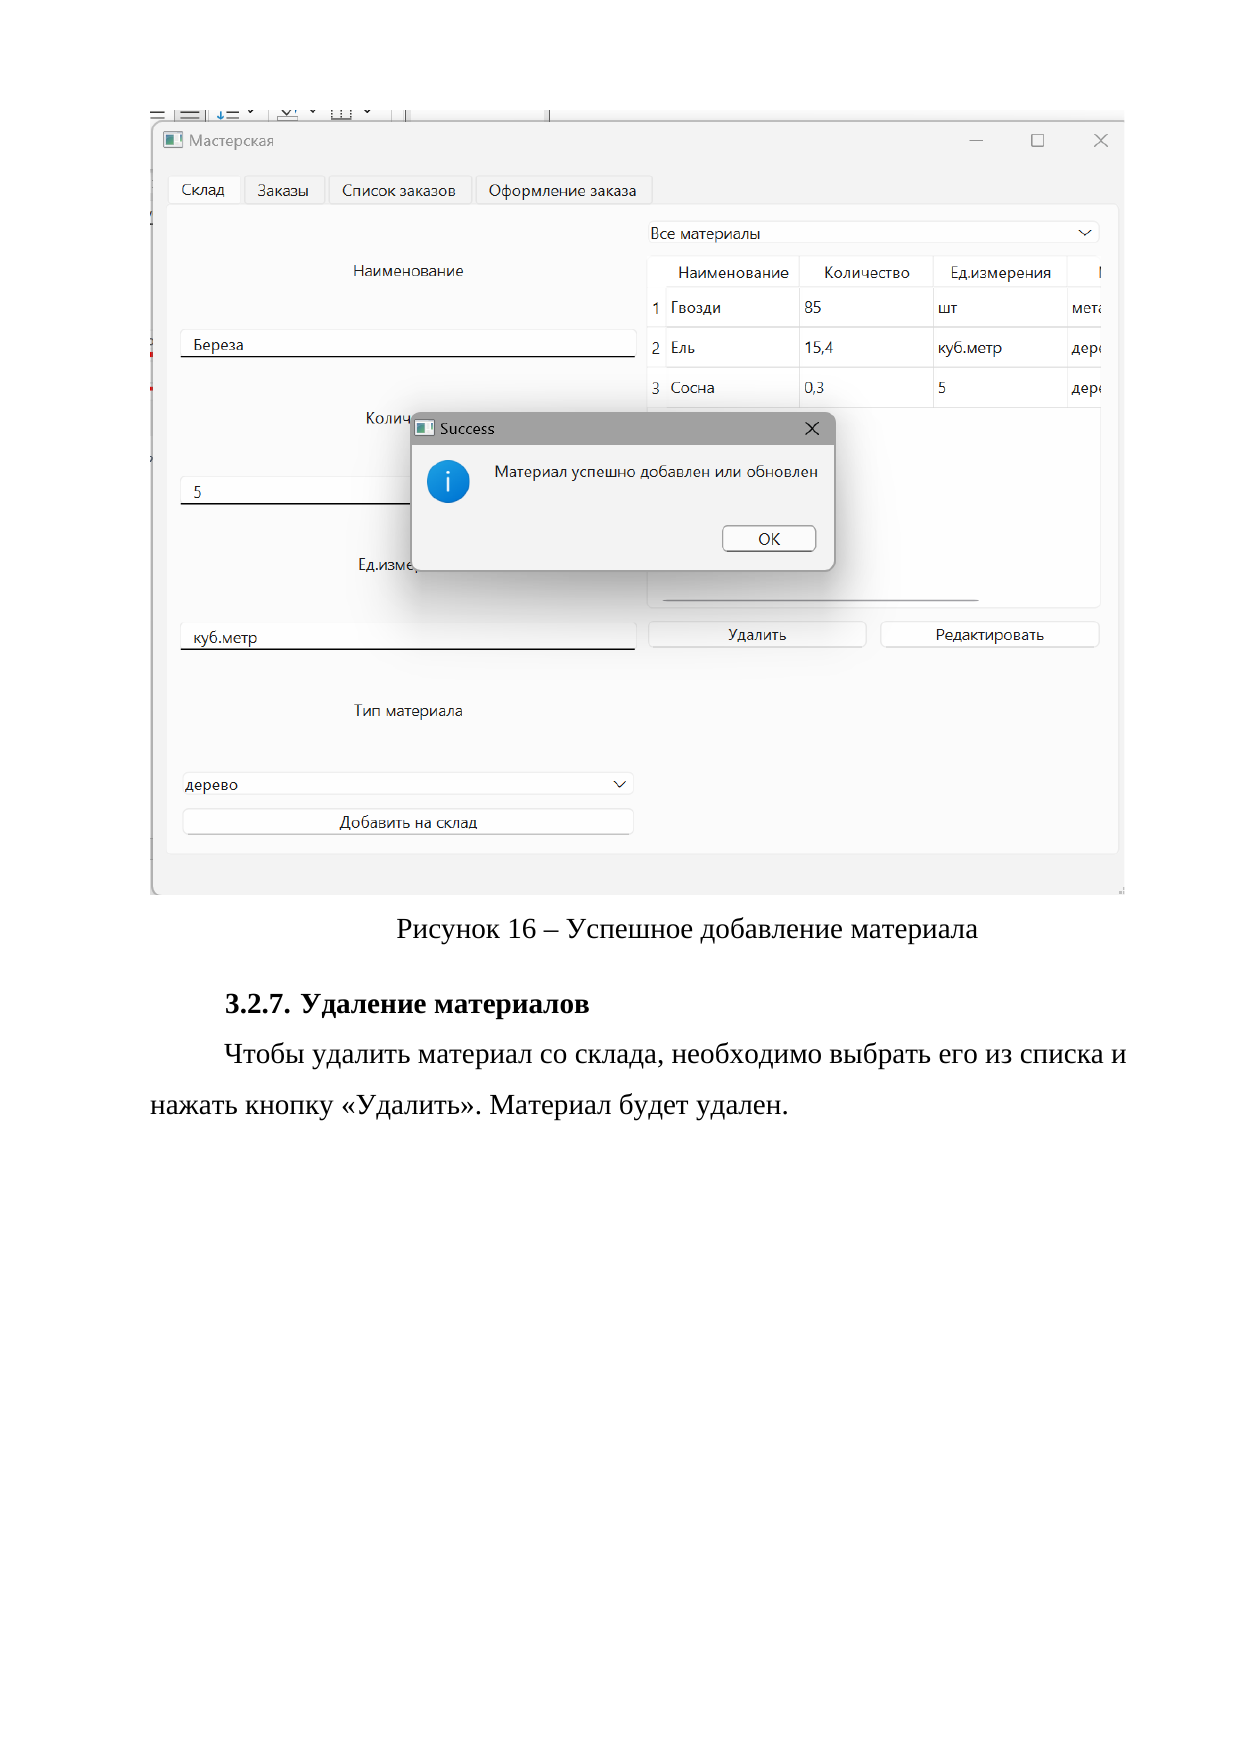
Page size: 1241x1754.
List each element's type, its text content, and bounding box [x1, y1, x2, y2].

text Рисунок 16 – Успешное добавление материала [150, 911, 1150, 944]
list Удаление материалов [225, 986, 1205, 1020]
text Чтобы удалить материал со склада, необходимо выбрать его из списка и нажать кнопку «Удалить». Материал будет удален. [150, 1037, 1205, 1121]
picture [150, 110, 1125, 895]
